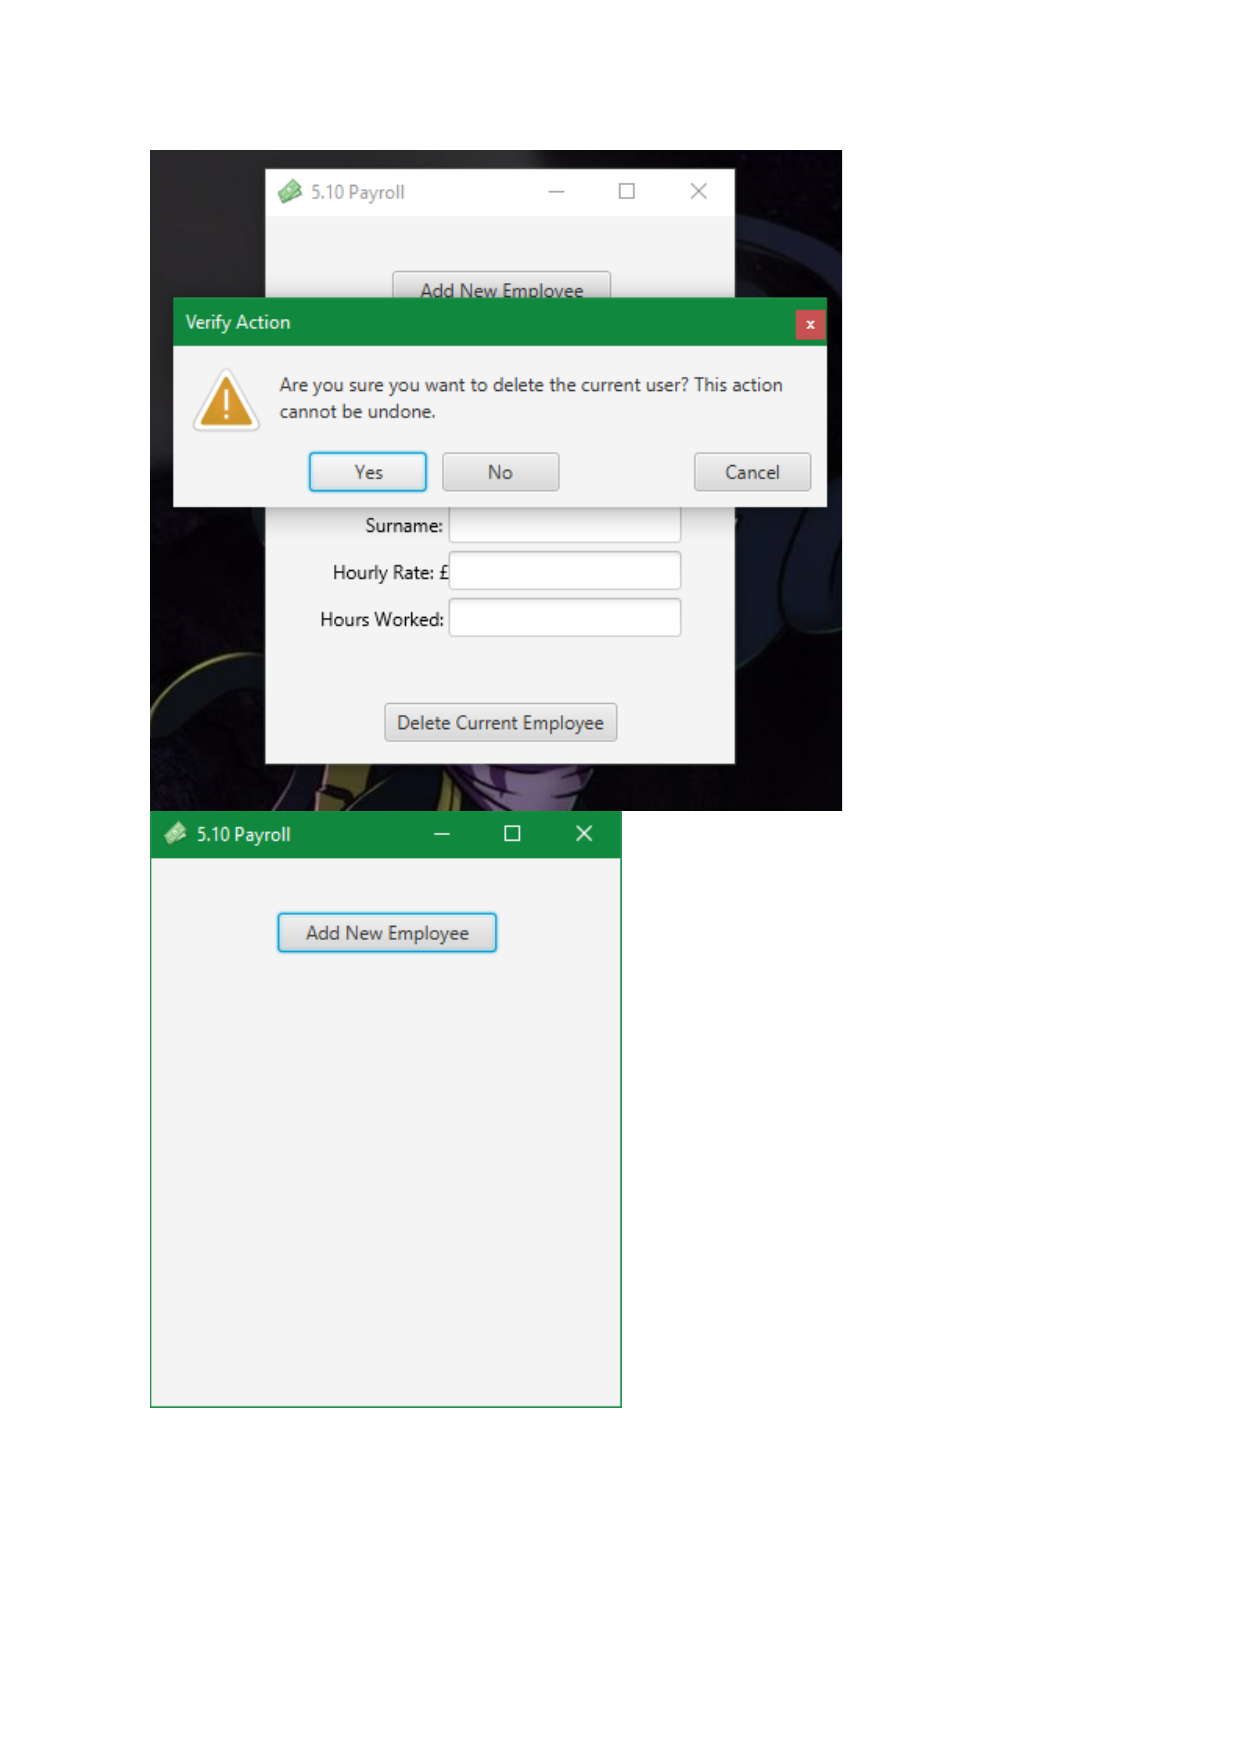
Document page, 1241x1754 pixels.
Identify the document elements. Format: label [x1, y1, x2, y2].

picture [150, 150, 843, 1408]
